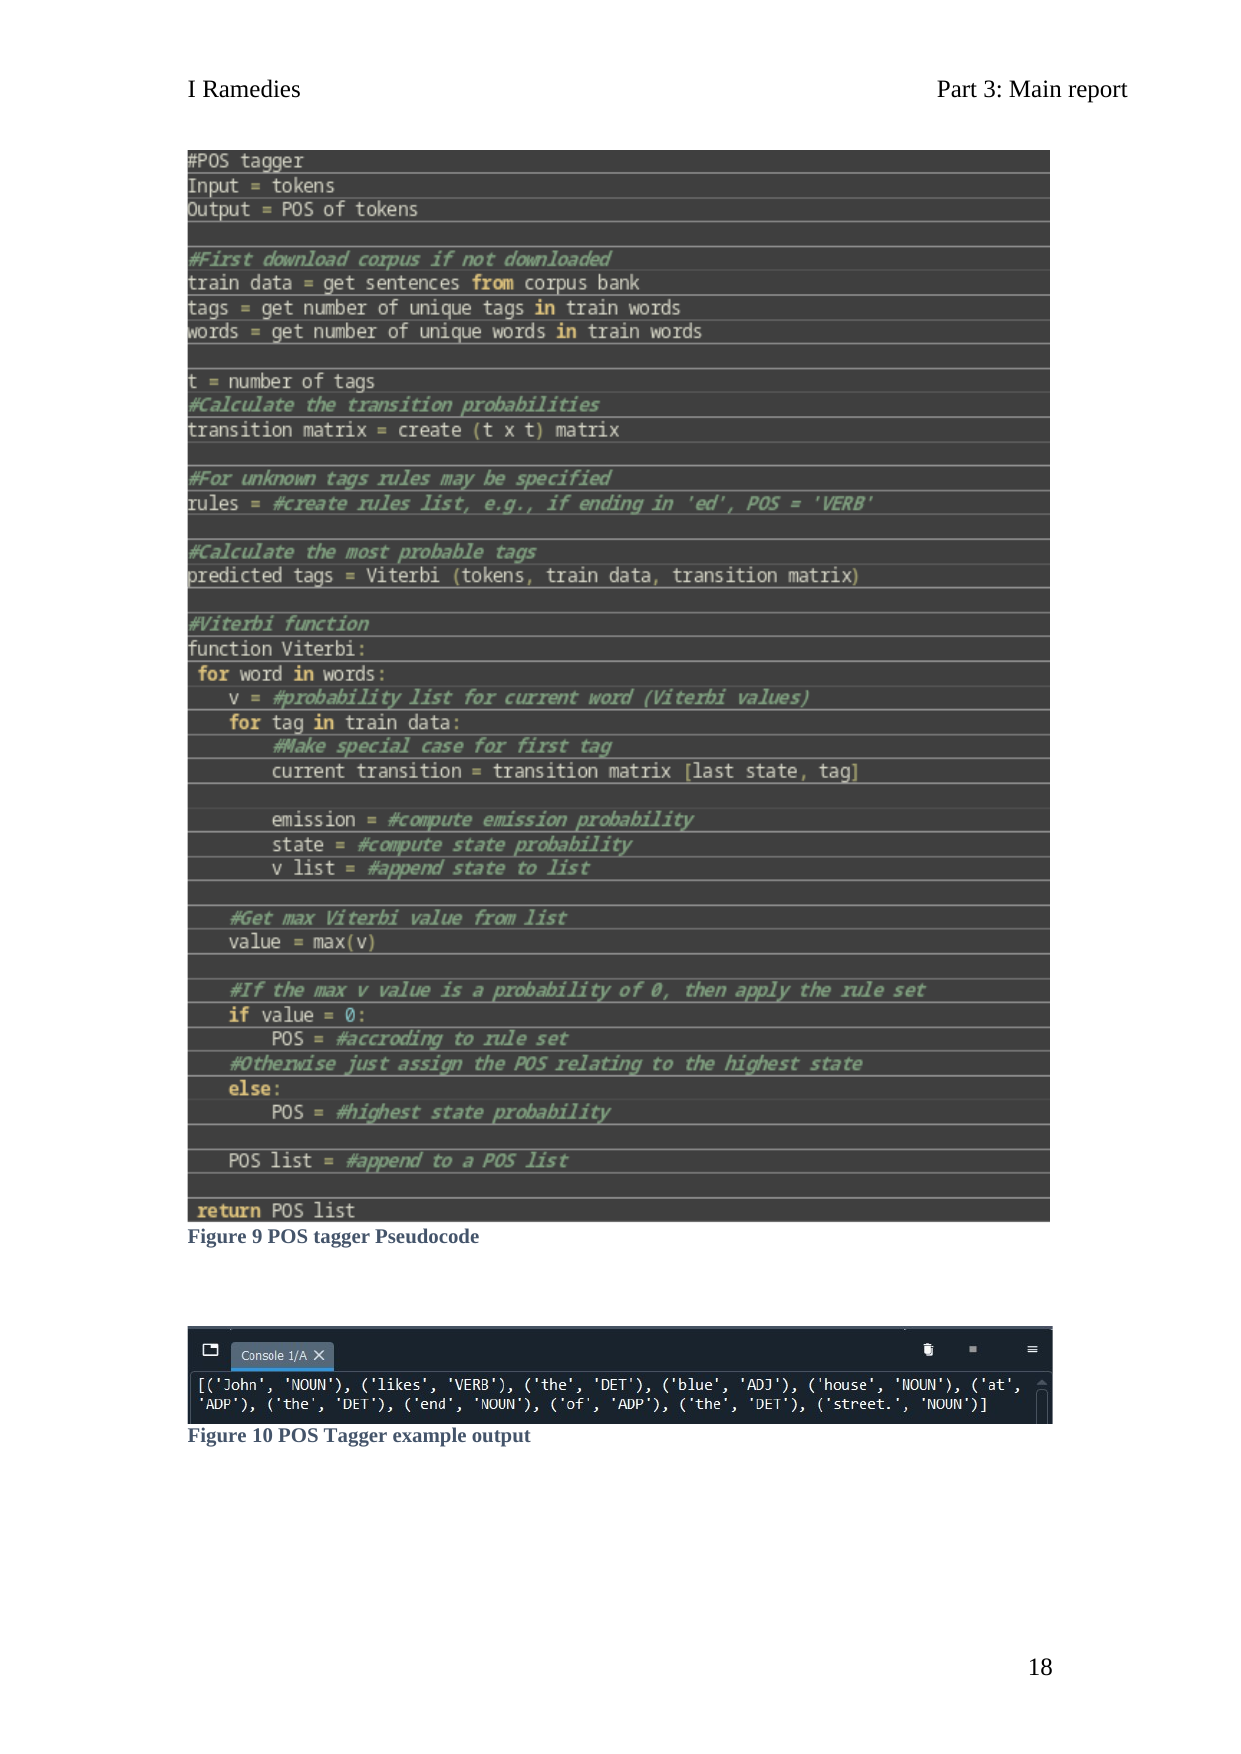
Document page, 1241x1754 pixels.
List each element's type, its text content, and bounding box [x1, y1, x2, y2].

text Figure 10 POS Tagger example output [187, 1424, 1053, 1447]
text Figure 9 POS tagger Pseudocode [187, 1224, 1053, 1248]
picture [187, 1326, 1053, 1424]
